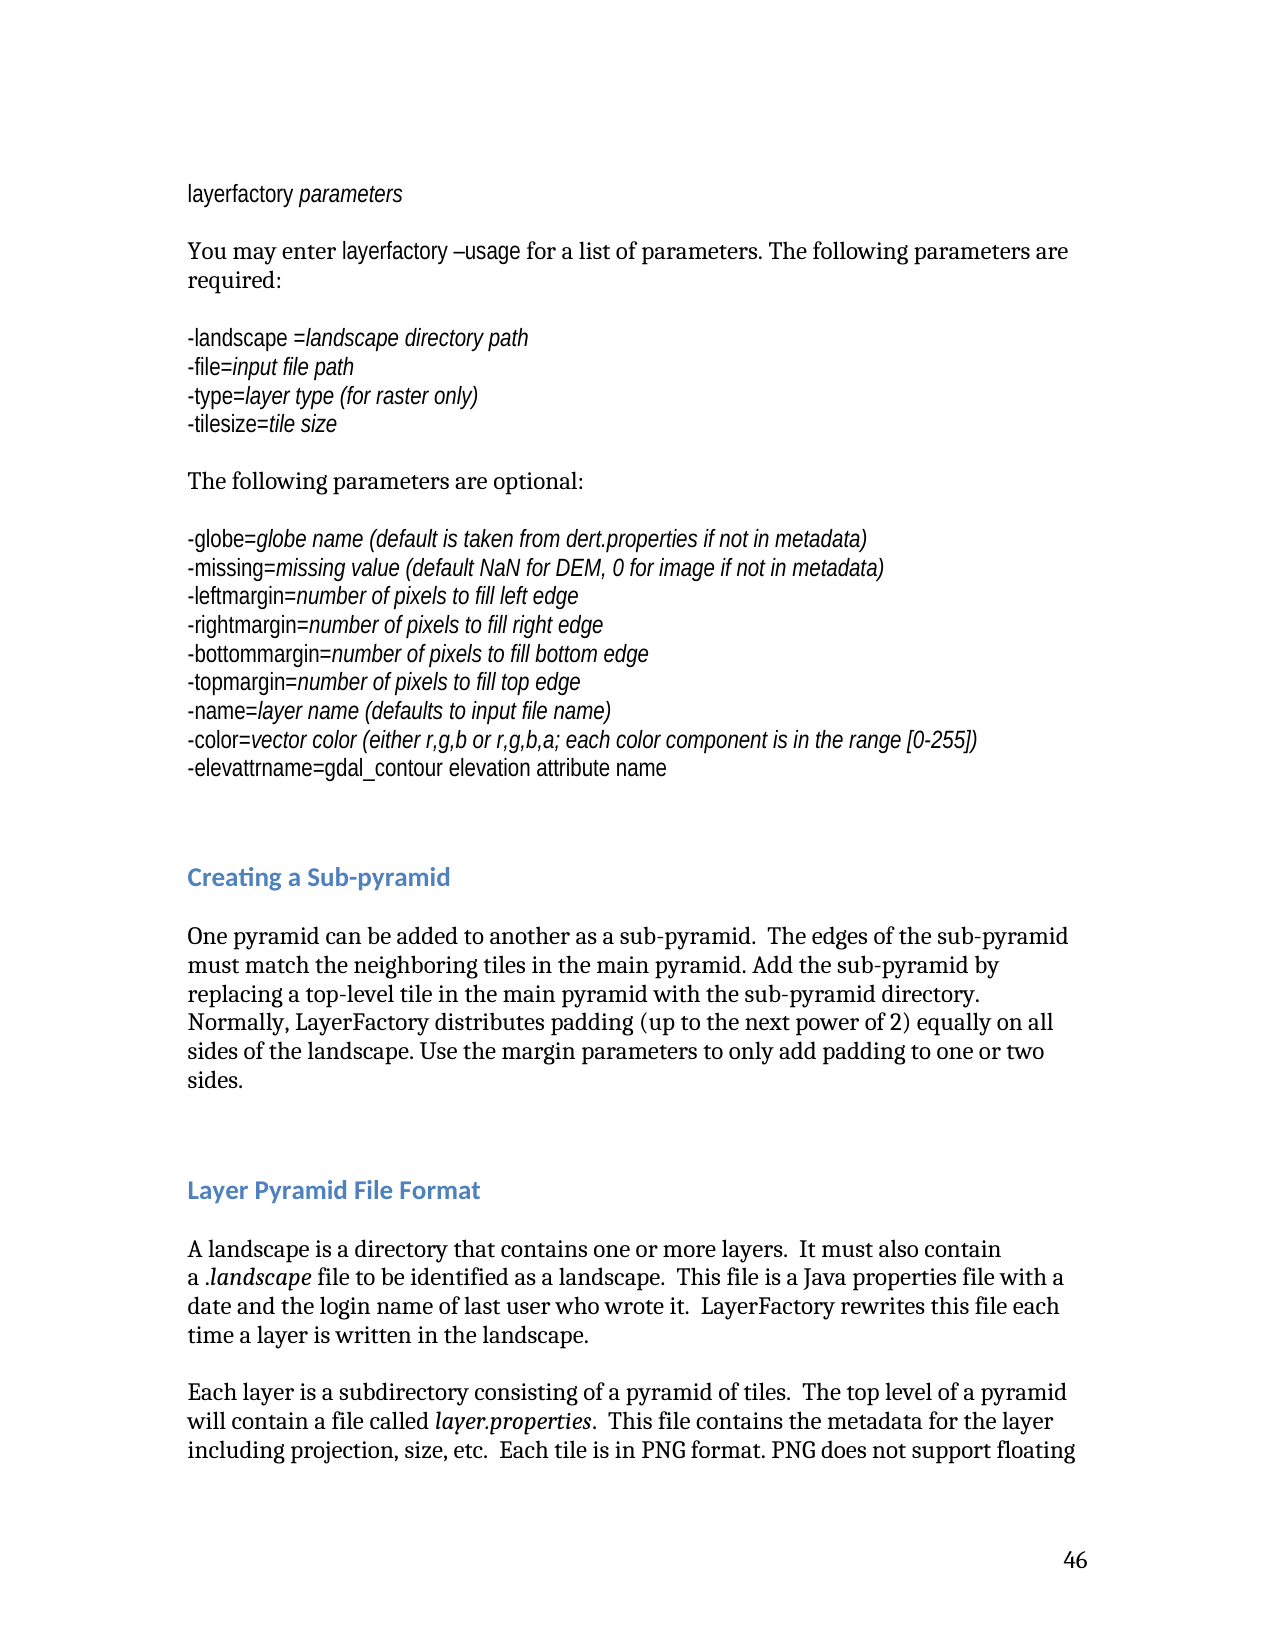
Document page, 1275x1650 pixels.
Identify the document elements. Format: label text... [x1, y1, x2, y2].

text -elevattrname=gdal_contour elevation attribute name [187, 753, 1087, 782]
text layerfactory parameters [187, 179, 1087, 207]
text -landscape =landscape directory path [187, 323, 1087, 352]
text -tilesize=tile size [187, 409, 1087, 438]
text -type=layer type (for raster only) [187, 381, 1087, 409]
subtitle Layer Pyramid File Format [187, 1173, 1087, 1206]
text -missing=missing value (default NaN for DEM, 0 for image if not in metadata) [187, 553, 1087, 581]
text A landscape is a directory that contains one or more layers. It must also contain a .landscape file to be identified as a landscape. This file is a Java properties file with a date and the login name of last user who wrote it. LayerFactory rewrites this file each time a layer is written in the landscape. [187, 1234, 1087, 1349]
text -file=input file path [187, 352, 1087, 381]
text You may enter layerfactory –usage for a list of parameters. The following parameters are required: [187, 236, 1087, 294]
text -leftmargin=number of pixels to fill left edge [187, 581, 1087, 610]
text -name=layer name (defaults to input file name) [187, 696, 1087, 724]
text -rightmargin=number of pixels to fill right edge [187, 610, 1087, 639]
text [187, 1378, 1087, 1464]
text -color=vector color (either r,g,b or r,g,b,a; each color component is in the range [0-255]) [187, 724, 1087, 753]
text -globe=globe name (default is taken from dert.properties if not in metadata) [187, 524, 1087, 553]
text One pyramid can be added to another as a sub-pyramid. The edges of the sub-pyramid must match the neighboring tiles in the main pyramid. Add the sub-pyramid by replacing a top-level tile in the main pyramid with the sub-pyramid directory. Normally, LayerFactory distributes padding (up to the next power of 2) equally on all sides of the landscape. Use the margin parameters to only add padding to one or two sides. [187, 922, 1087, 1094]
text -bottommargin=number of pixels to fill bottom edge [187, 639, 1087, 667]
text -topmargin=number of pixels to fill top edge [187, 667, 1087, 696]
subtitle Creating a Sub-pyramid [187, 860, 1087, 893]
text The following parameters are optional: [187, 467, 1087, 495]
